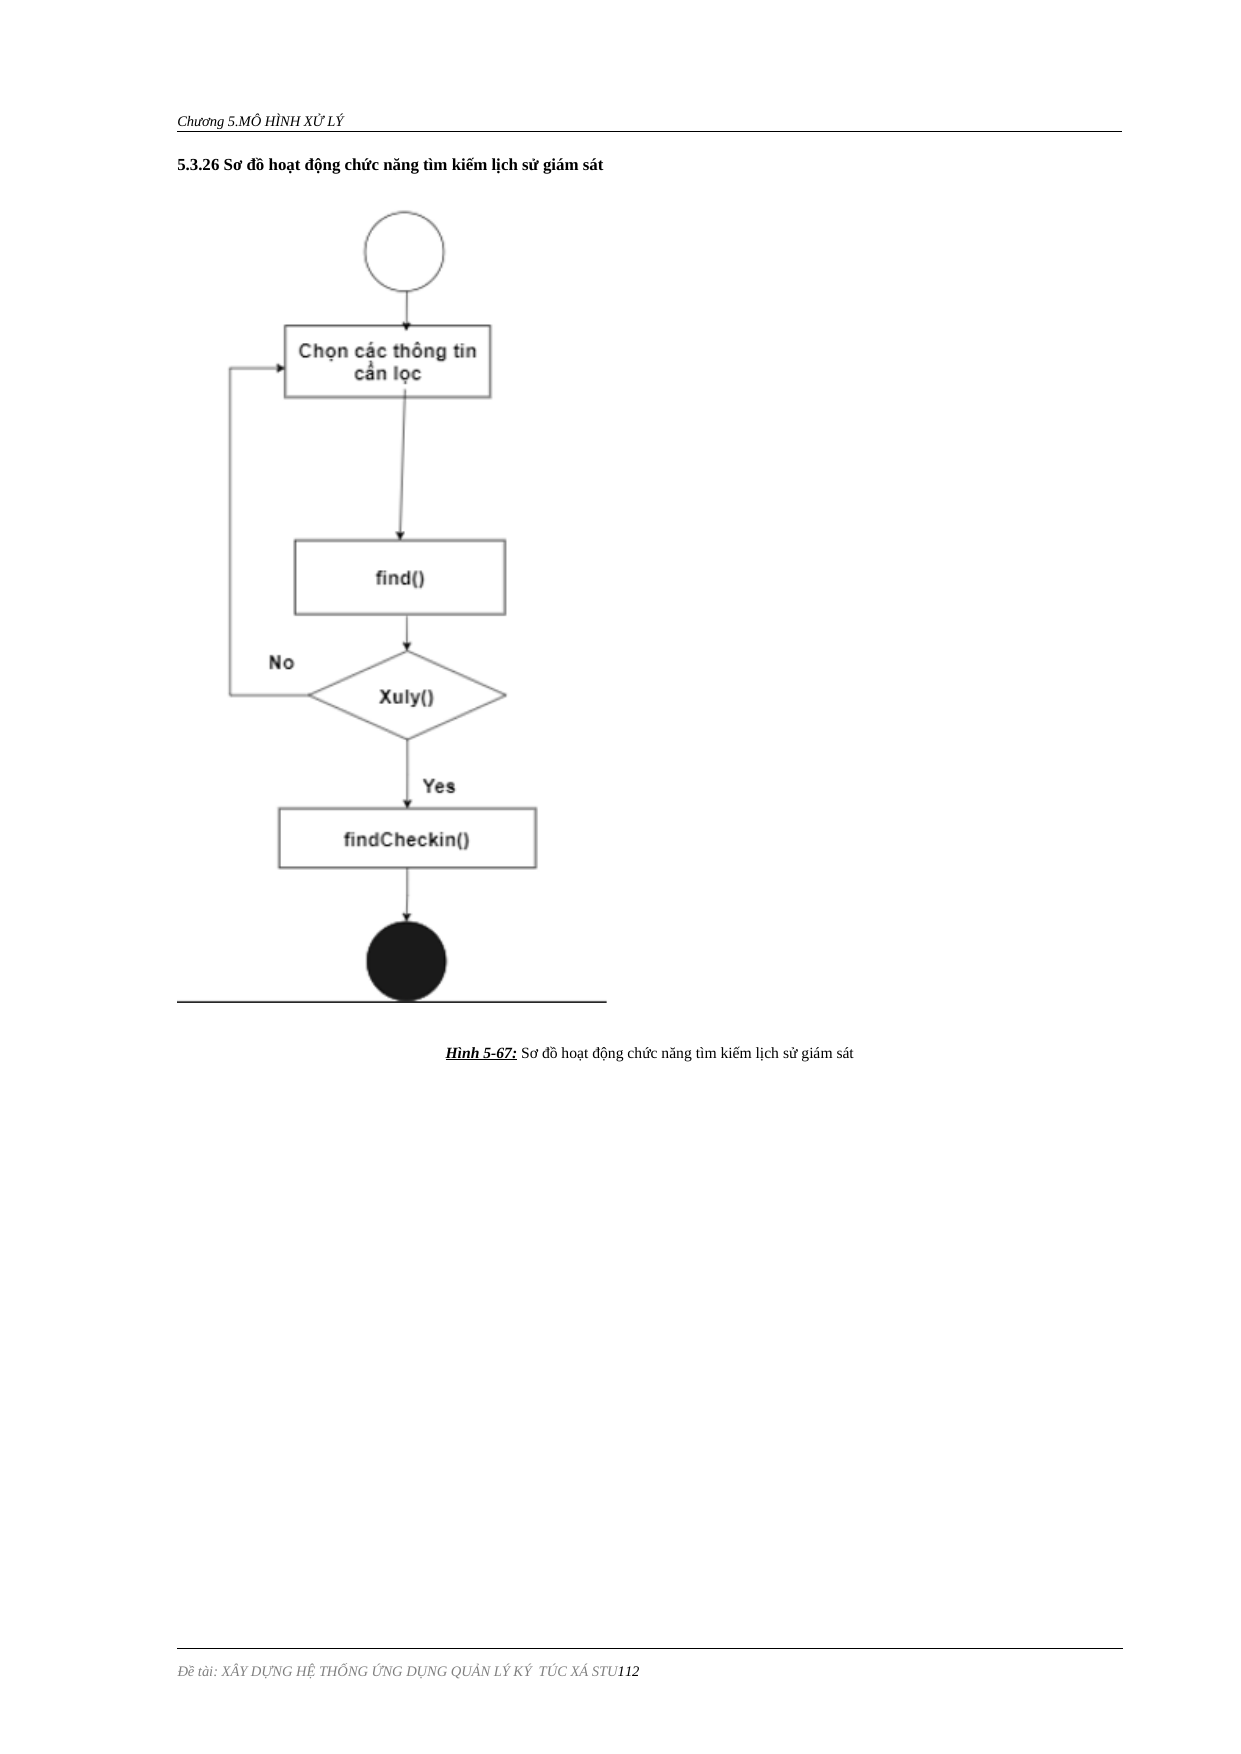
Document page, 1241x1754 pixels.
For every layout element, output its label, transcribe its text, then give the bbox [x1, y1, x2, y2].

subtitle 5.3.26 Sơ đồ hoạt động chức năng tìm kiếm lịch sử giám sát [177, 132, 1122, 174]
text Hình 5-67: Sơ đồ hoạt động chức năng tìm kiếm lịch sử giám sát [177, 1030, 1122, 1061]
picture [177, 198, 607, 1003]
